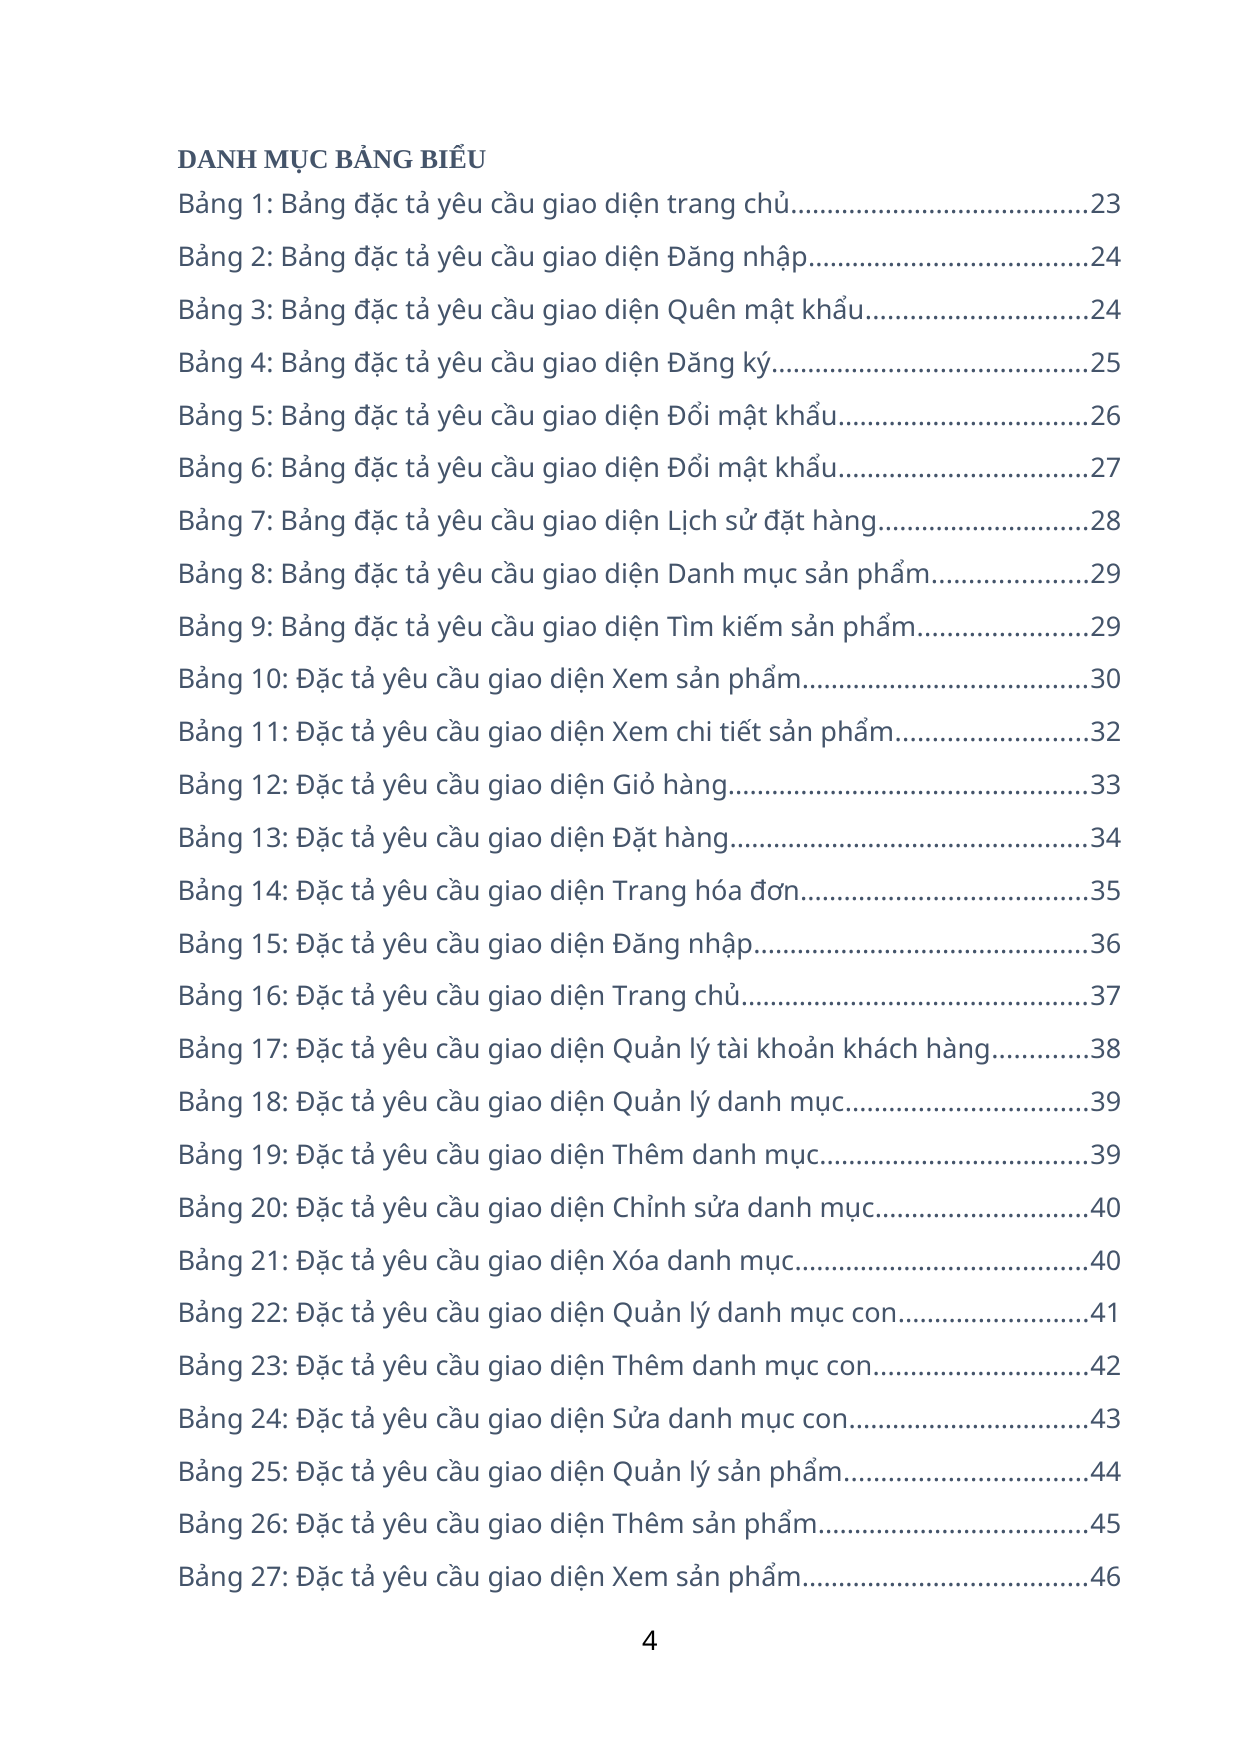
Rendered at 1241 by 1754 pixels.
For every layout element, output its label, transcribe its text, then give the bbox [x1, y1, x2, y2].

text Bảng 8: Bảng đặc tả yêu cầu giao diện Danh mục sản phẩm 29 [177, 554, 1122, 591]
text Bảng 25: Đặc tả yêu cầu giao diện Quản lý sản phẩm 44 [177, 1452, 1122, 1489]
text Bảng 1: Bảng đặc tả yêu cầu giao diện trang chủ 23 [177, 185, 1122, 222]
subtitle DANH MỤC BẢNG BIỂU [177, 143, 1122, 174]
text Bảng 22: Đặc tả yêu cầu giao diện Quản lý danh mục con 41 [177, 1294, 1122, 1331]
text Bảng 18: Đặc tả yêu cầu giao diện Quản lý danh mục 39 [177, 1082, 1122, 1119]
text Bảng 14: Đặc tả yêu cầu giao diện Trang hóa đơn 35 [177, 871, 1122, 908]
text Bảng 13: Đặc tả yêu cầu giao diện Đặt hàng 34 [177, 818, 1122, 855]
text Bảng 5: Bảng đặc tả yêu cầu giao diện Đổi mật khẩu 26 [177, 396, 1122, 433]
text Bảng 19: Đặc tả yêu cầu giao diện Thêm danh mục 39 [177, 1135, 1122, 1172]
text Bảng 9: Bảng đặc tả yêu cầu giao diện Tìm kiếm sản phẩm 29 [177, 607, 1122, 644]
text Bảng 23: Đặc tả yêu cầu giao diện Thêm danh mục con 42 [177, 1347, 1122, 1383]
text Bảng 4: Bảng đặc tả yêu cầu giao diện Đăng ký 25 [177, 343, 1122, 380]
text Bảng 21: Đặc tả yêu cầu giao diện Xóa danh mục 40 [177, 1241, 1122, 1278]
text Bảng 16: Đặc tả yêu cầu giao diện Trang chủ 37 [177, 977, 1122, 1014]
text Bảng 20: Đặc tả yêu cầu giao diện Chỉnh sửa danh mục 40 [177, 1188, 1122, 1225]
text Bảng 15: Đặc tả yêu cầu giao diện Đăng nhập 36 [177, 924, 1122, 961]
text Bảng 7: Bảng đặc tả yêu cầu giao diện Lịch sử đặt hàng 28 [177, 502, 1122, 538]
text Bảng 3: Bảng đặc tả yêu cầu giao diện Quên mật khẩu 24 [177, 290, 1122, 327]
text Bảng 17: Đặc tả yêu cầu giao diện Quản lý tài khoản khách hàng 38 [177, 1030, 1122, 1067]
text Bảng 6: Bảng đặc tả yêu cầu giao diện Đổi mật khẩu 27 [177, 449, 1122, 486]
text Bảng 11: Đặc tả yêu cầu giao diện Xem chi tiết sản phẩm 32 [177, 713, 1122, 750]
text Bảng 2: Bảng đặc tả yêu cầu giao diện Đăng nhập 24 [177, 237, 1122, 274]
text Bảng 10: Đặc tả yêu cầu giao diện Xem sản phẩm 30 [177, 660, 1122, 697]
text Bảng 27: Đặc tả yêu cầu giao diện Xem sản phẩm 46 [177, 1558, 1122, 1595]
text Bảng 26: Đặc tả yêu cầu giao diện Thêm sản phẩm 45 [177, 1505, 1122, 1542]
text Bảng 12: Đặc tả yêu cầu giao diện Giỏ hàng 33 [177, 766, 1122, 802]
text Bảng 24: Đặc tả yêu cầu giao diện Sửa danh mục con 43 [177, 1399, 1122, 1436]
